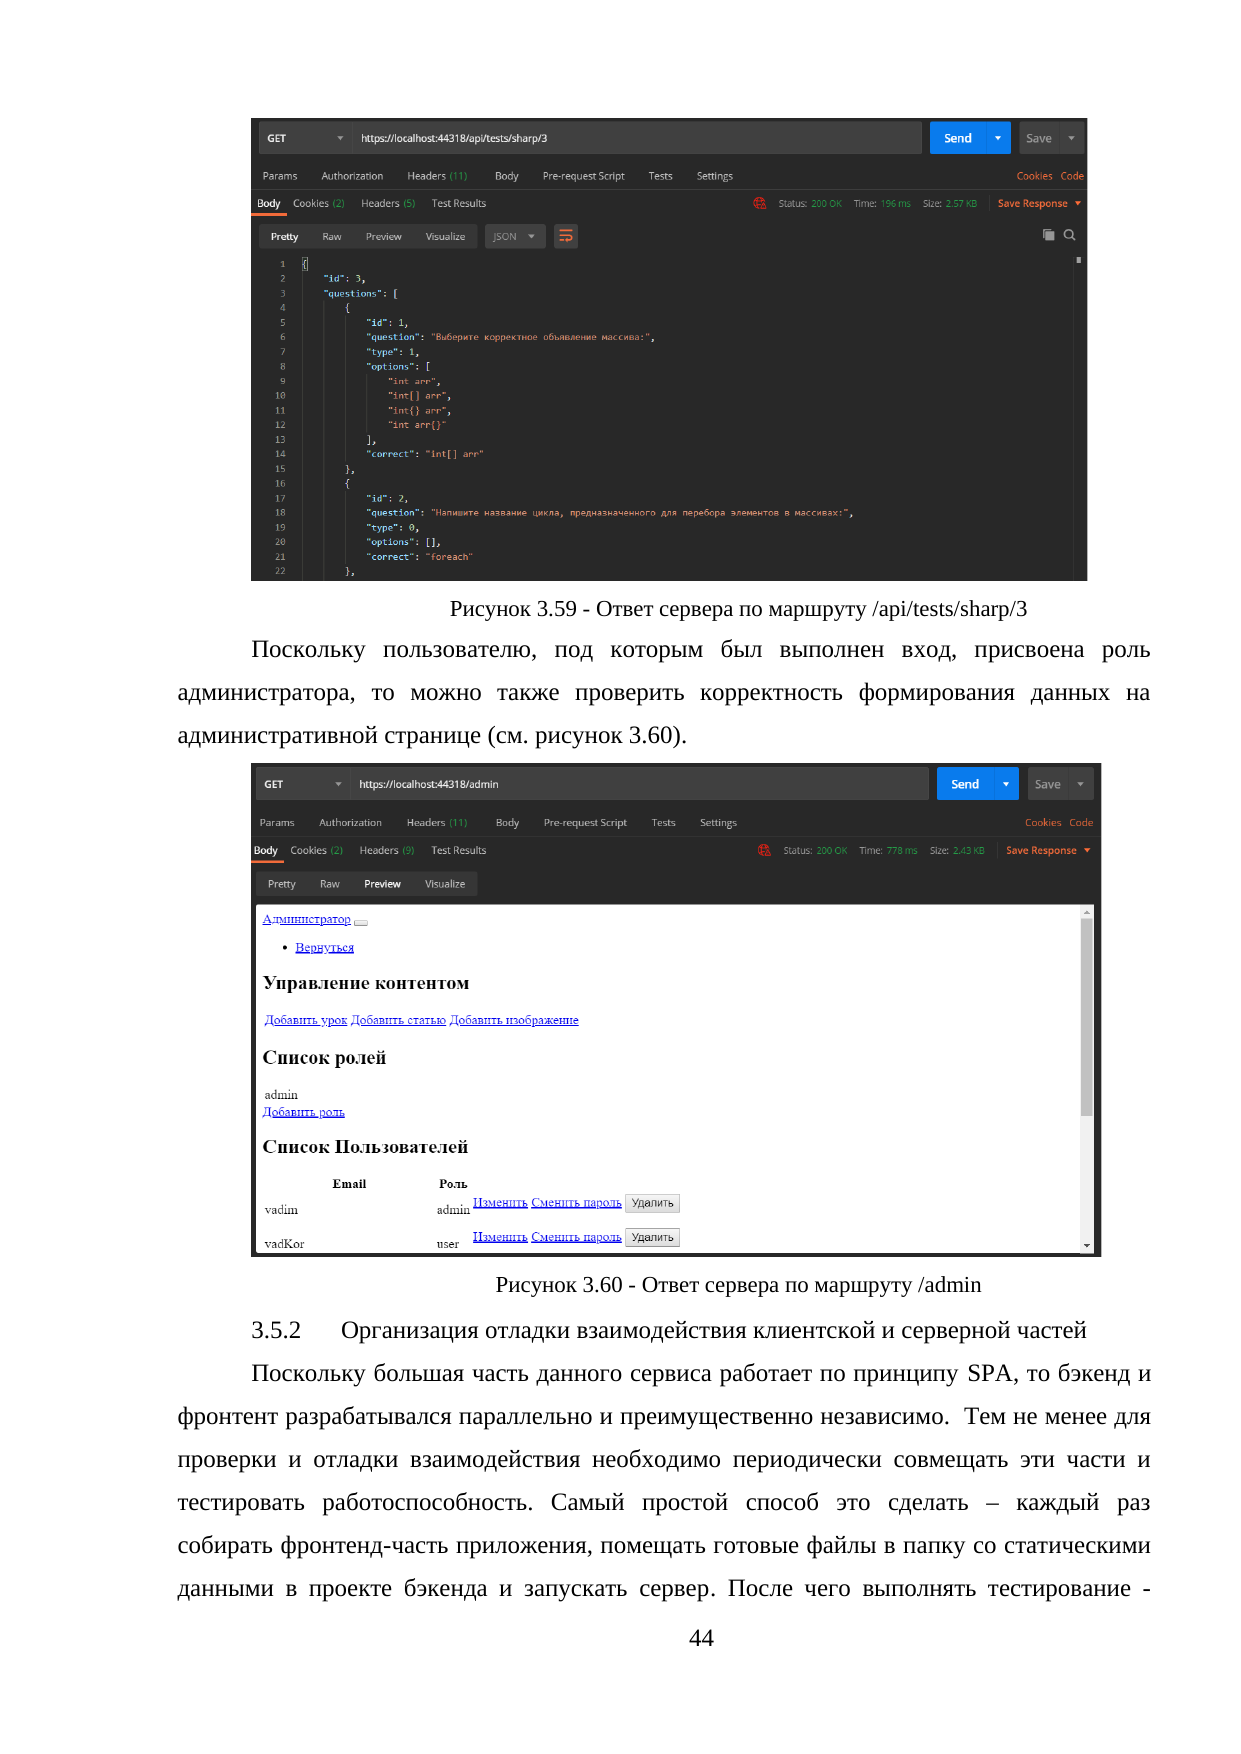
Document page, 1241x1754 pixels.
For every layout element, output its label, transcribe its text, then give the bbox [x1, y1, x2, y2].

text Поскольку пользователю, под которым был выполнен вход, присвоена роль администратора, то можно также проверить корректность формирования данных на административной странице (см. рисунок 3.60). [177, 634, 1152, 749]
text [177, 1358, 1152, 1602]
list Рисунок 3.60 - Ответ сервера по маршруту /admin [326, 1271, 1152, 1297]
list Рисунок 3.59 - Ответ сервера по маршруту /api/tests/sharp/3 [326, 595, 1152, 621]
subtitle Организация отладки взаимодействия клиентской и серверной частей [251, 1315, 1152, 1343]
picture [251, 118, 1088, 581]
picture [251, 763, 1102, 1257]
